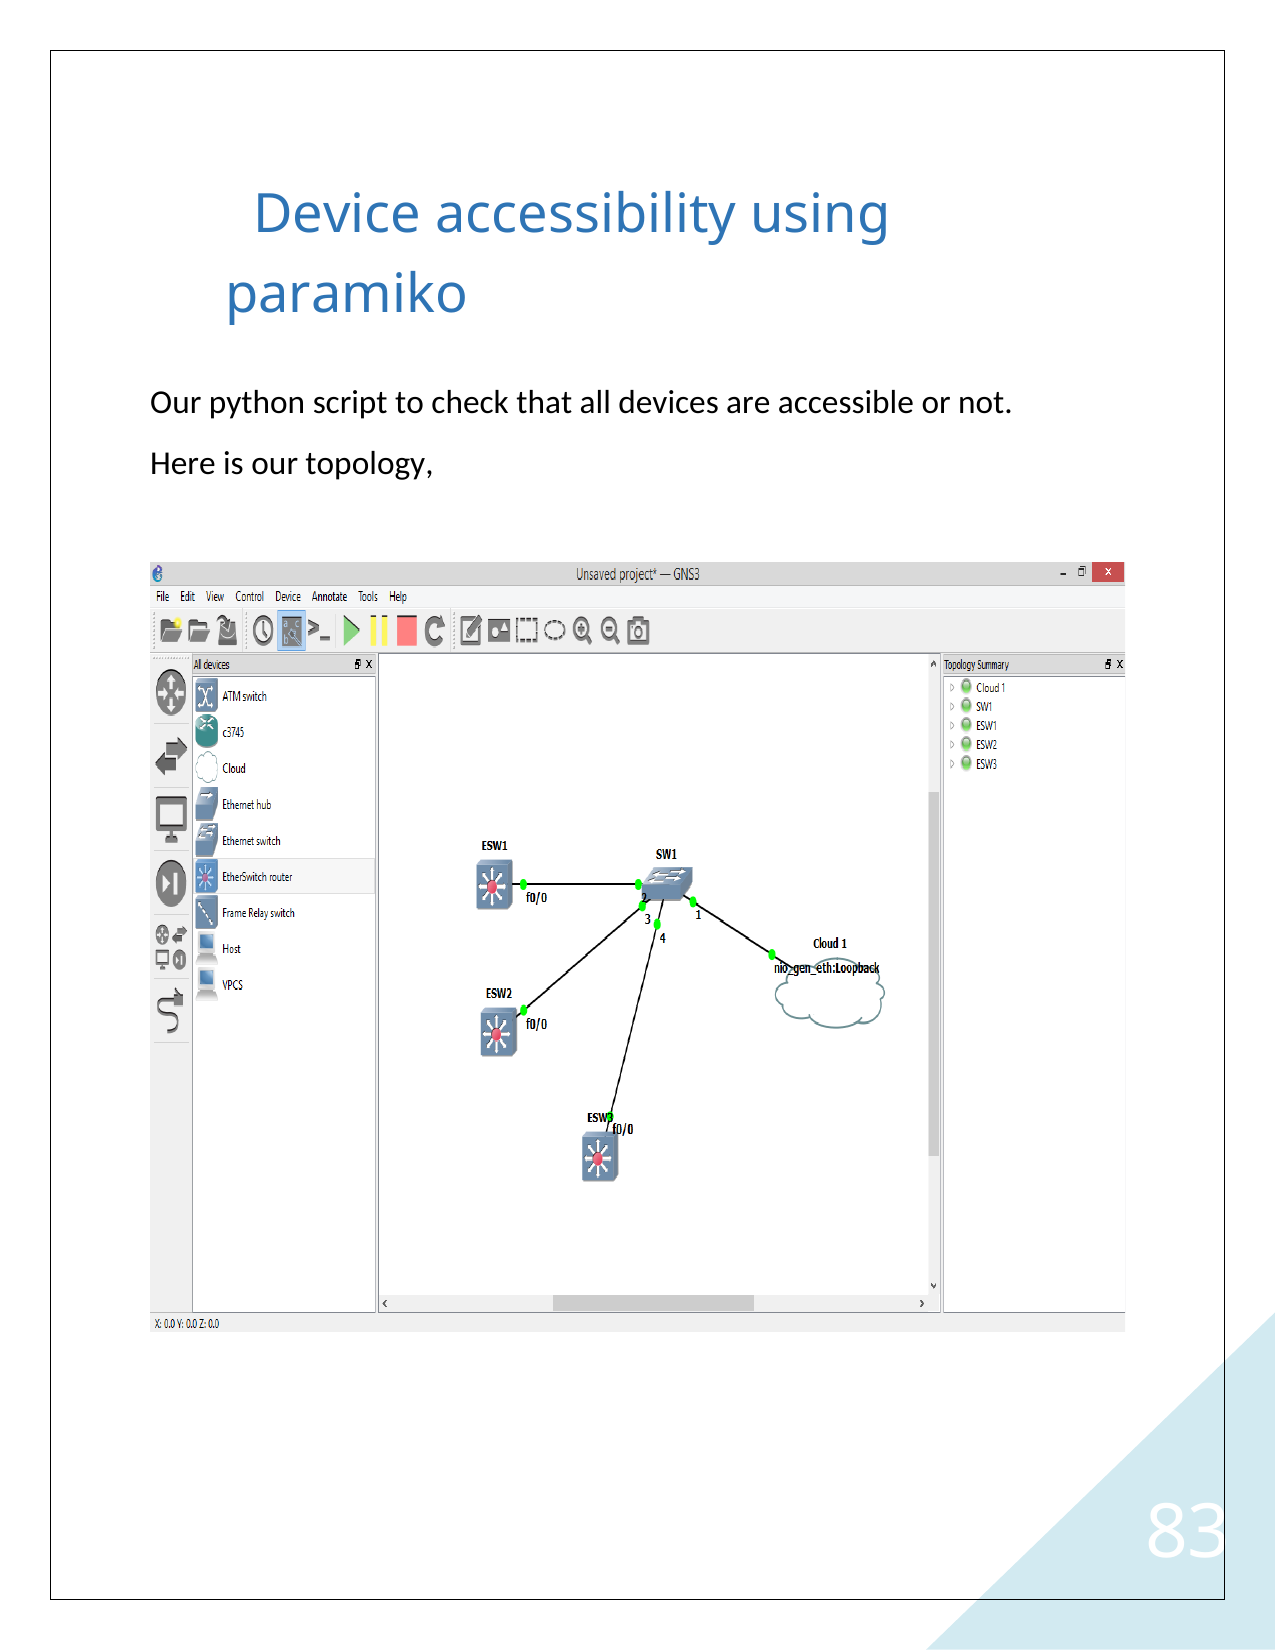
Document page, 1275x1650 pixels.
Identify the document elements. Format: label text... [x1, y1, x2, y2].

text Here is our topology, [150, 442, 1125, 482]
picture [150, 562, 1125, 1332]
subtitle Device accessibility using paramiko [225, 175, 1125, 328]
text Our python script to check that all devices are accessible or not. [150, 381, 1125, 422]
